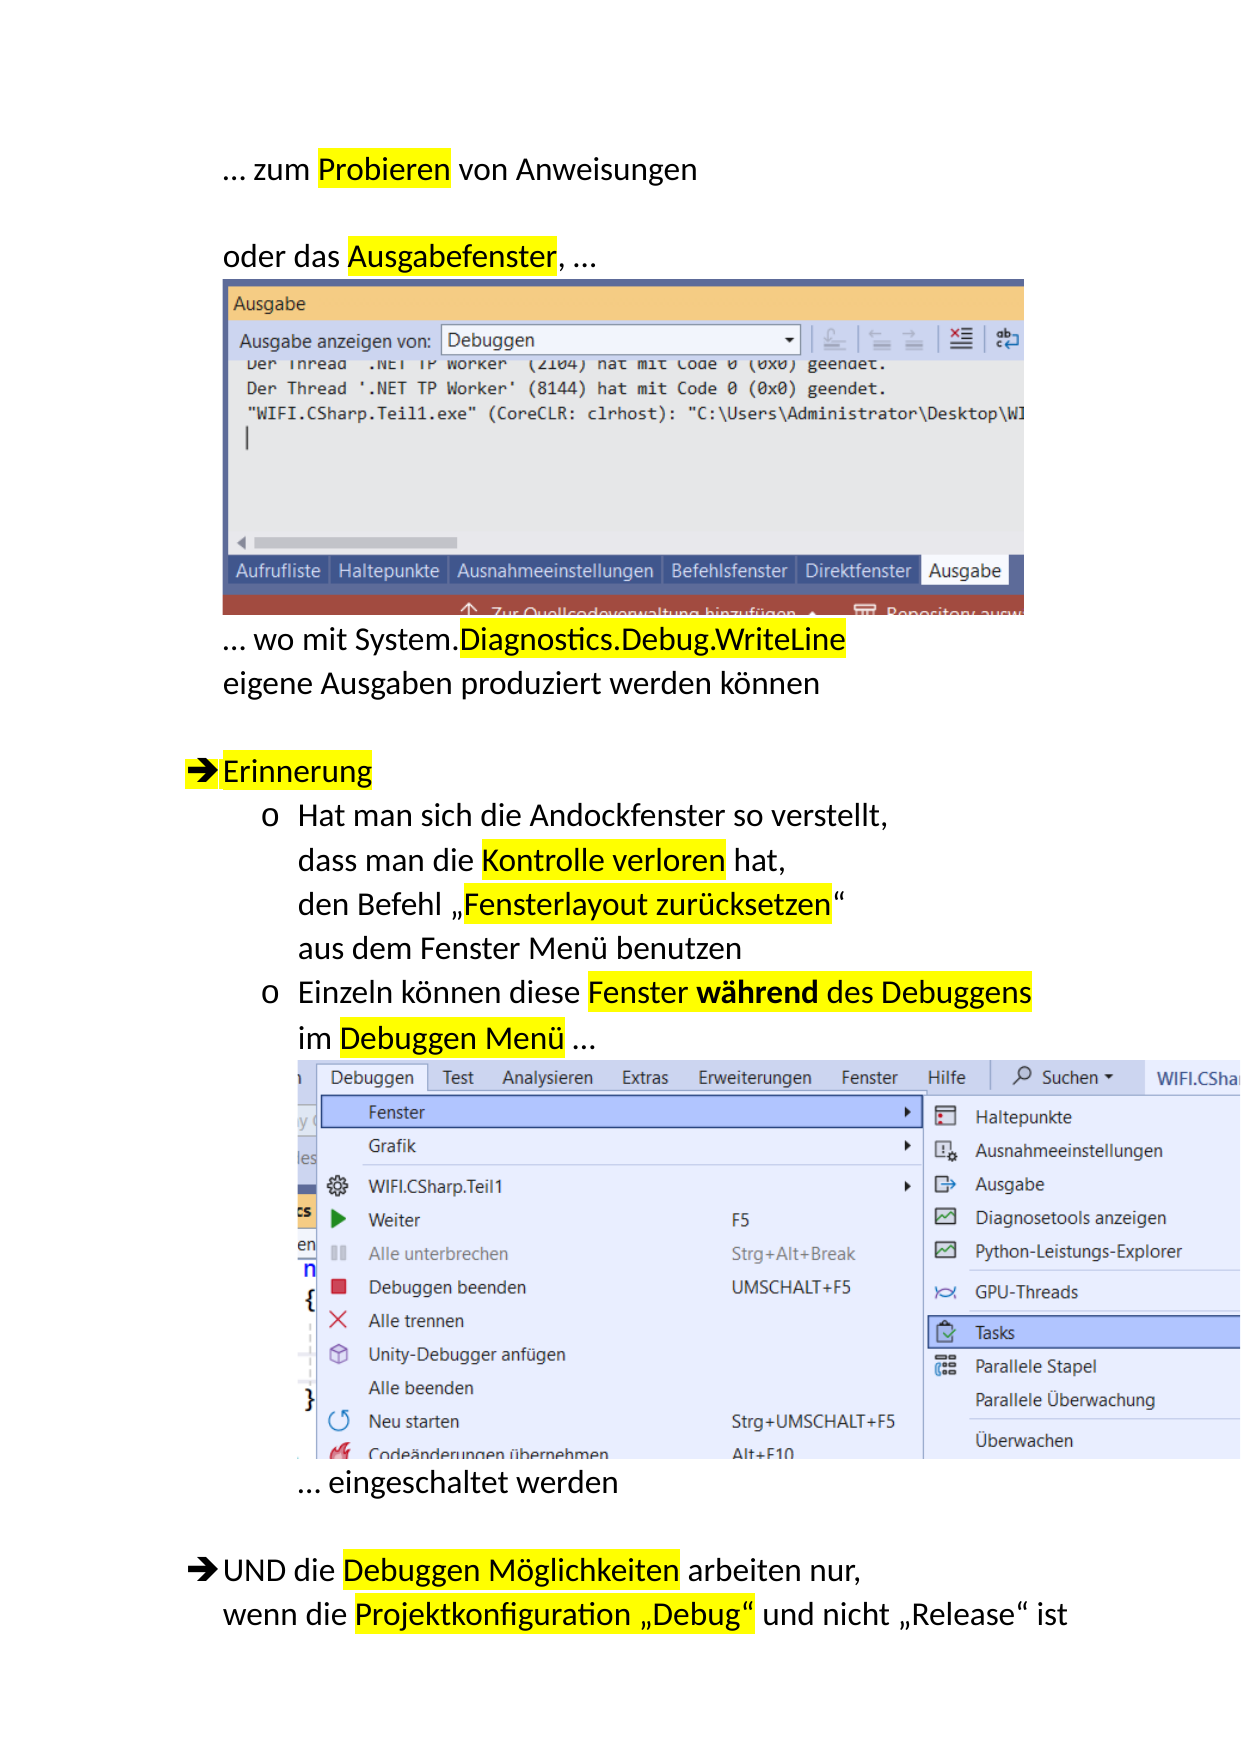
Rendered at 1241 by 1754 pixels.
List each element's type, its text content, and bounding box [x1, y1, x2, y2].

list Hat man sich die Andockfenster so verstellt, dass man die Kontrolle verloren hat, den Befehl „Fensterlayout zurücksetzen“ aus dem Fenster Menü benutzen [260, 793, 1093, 968]
list Erinnerung [185, 749, 1093, 790]
picture [297, 1060, 1241, 1459]
list UND die Debuggen Möglichkeiten arbeiten nur, wenn die Projektkonfiguration „Debug“ und nicht „Release“ ist [185, 1549, 1093, 1634]
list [185, 148, 1093, 746]
picture [222, 279, 1024, 615]
